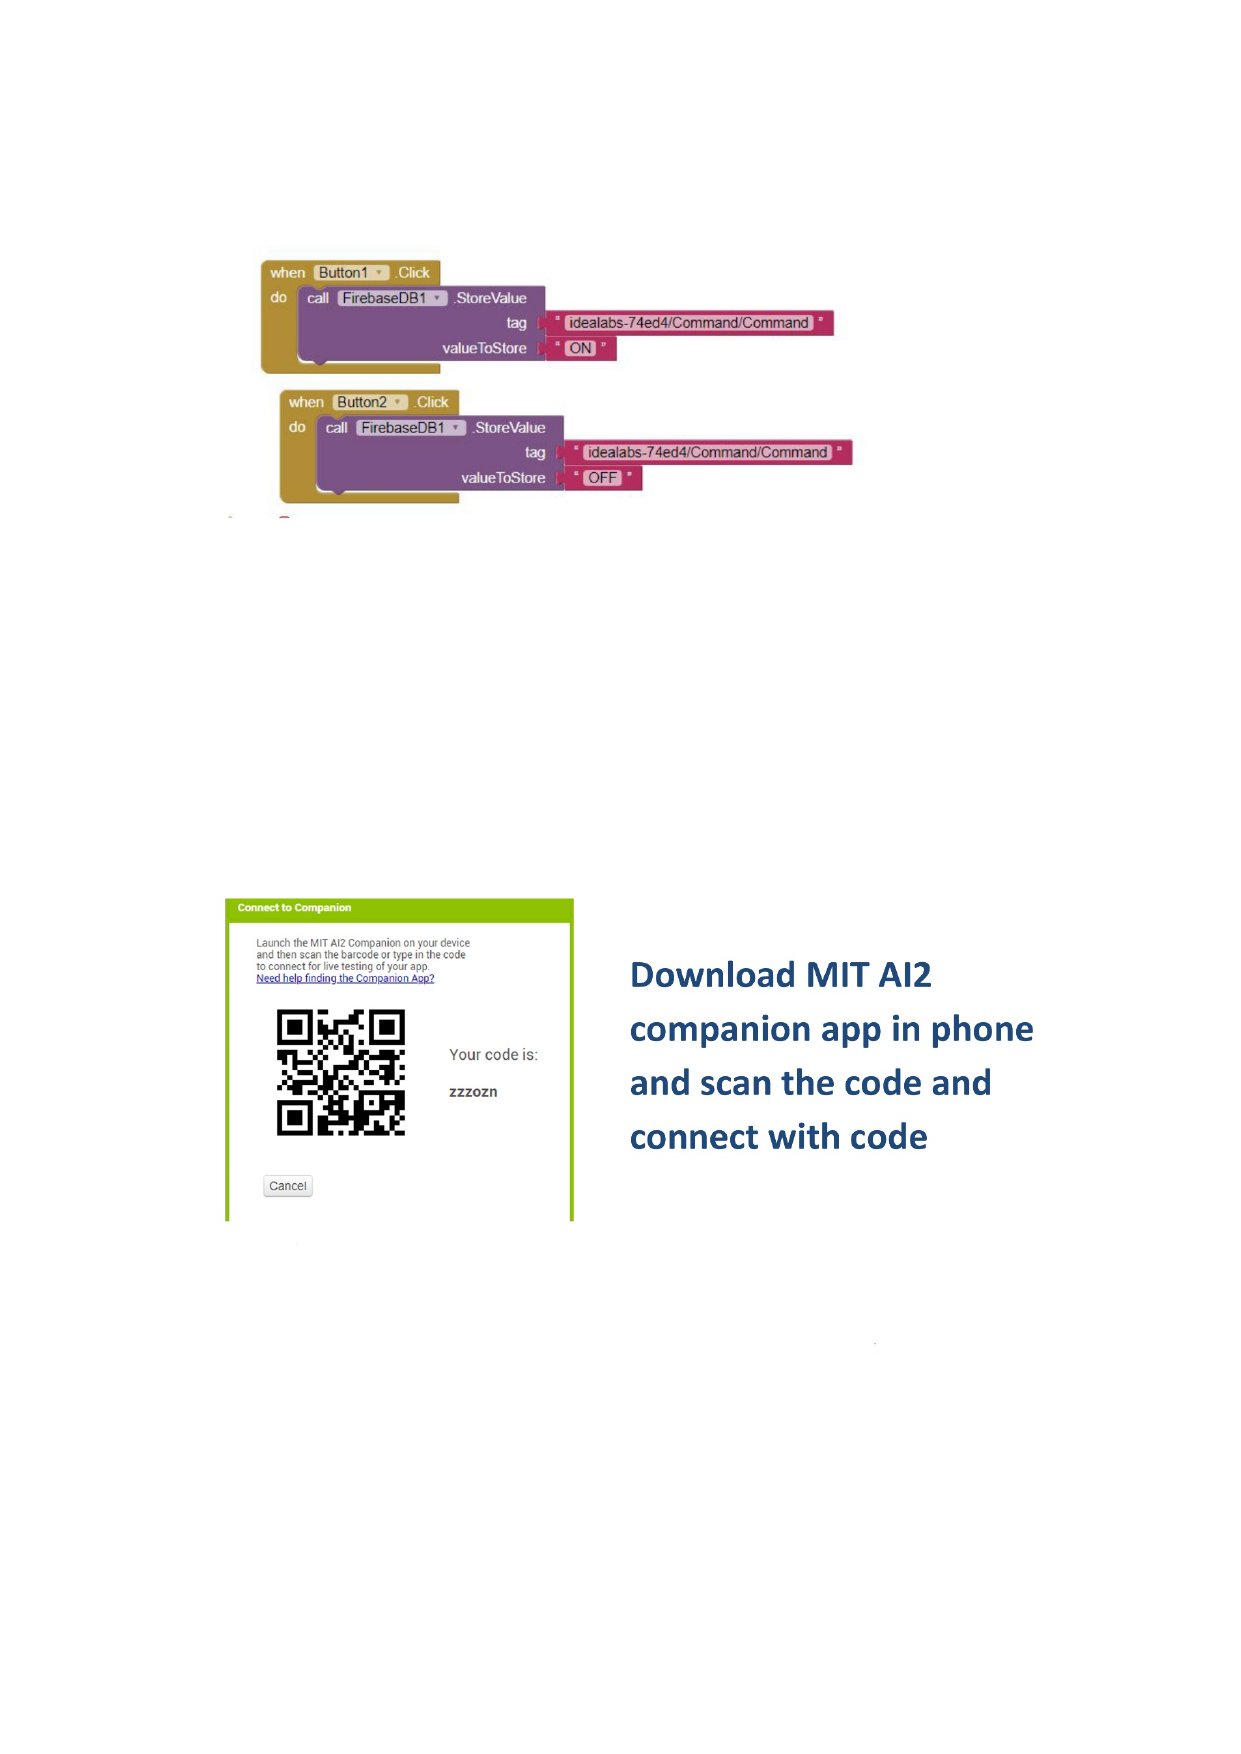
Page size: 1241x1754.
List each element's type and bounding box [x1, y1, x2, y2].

picture [150, 150, 1091, 679]
picture [150, 830, 1091, 1359]
